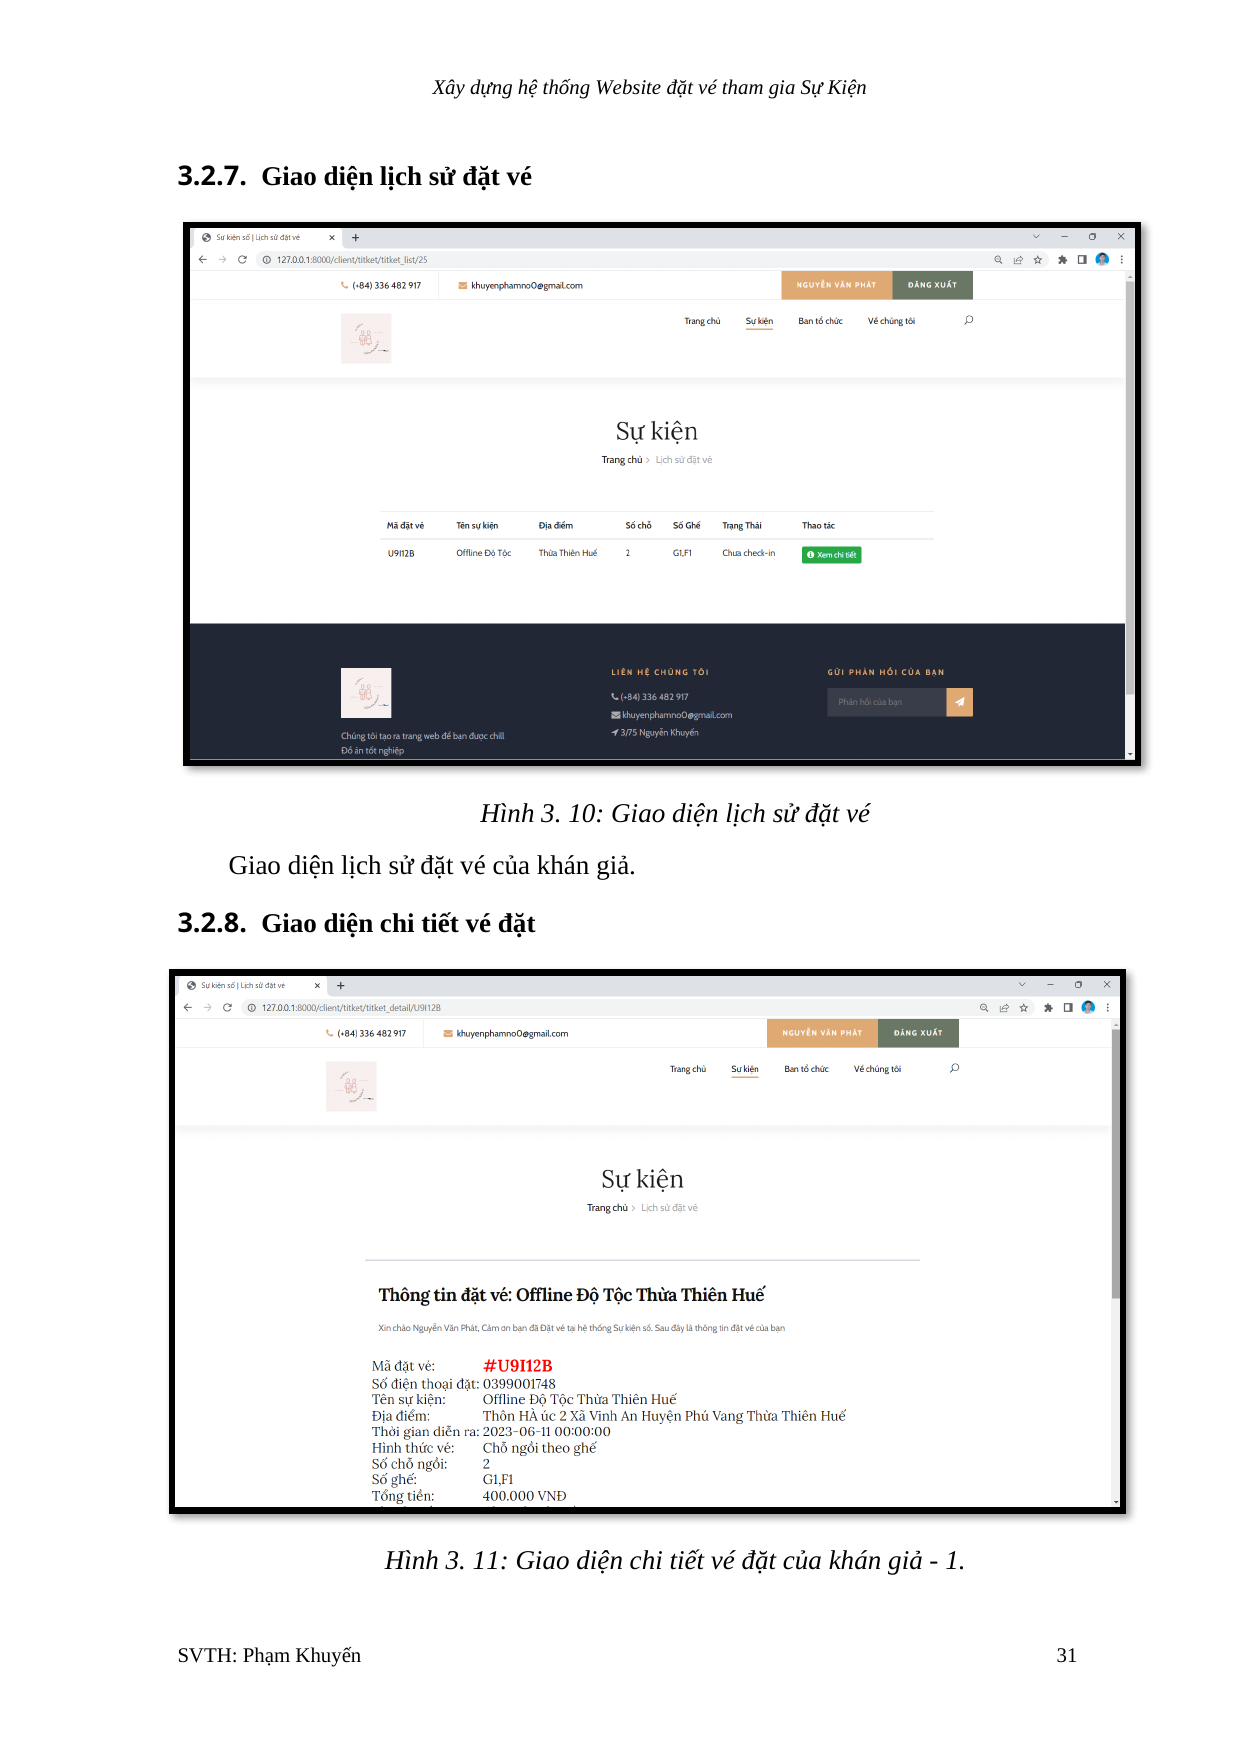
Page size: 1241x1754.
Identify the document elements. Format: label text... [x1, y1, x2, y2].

text Giao diện lịch sử đặt vé của khán giả. [177, 849, 1122, 880]
text Hình 3. 11: Giao diện chi tiết vé đặt của khán giả - 1. [177, 1544, 1122, 1576]
picture [175, 976, 1120, 1507]
text Hình 3. 10: Giao diện lịch sử đặt vé [177, 797, 1122, 828]
subtitle Giao diện lịch sử đặt vé [177, 156, 1122, 193]
picture [190, 228, 1135, 760]
subtitle Giao diện chi tiết vé đặt [177, 904, 1122, 941]
